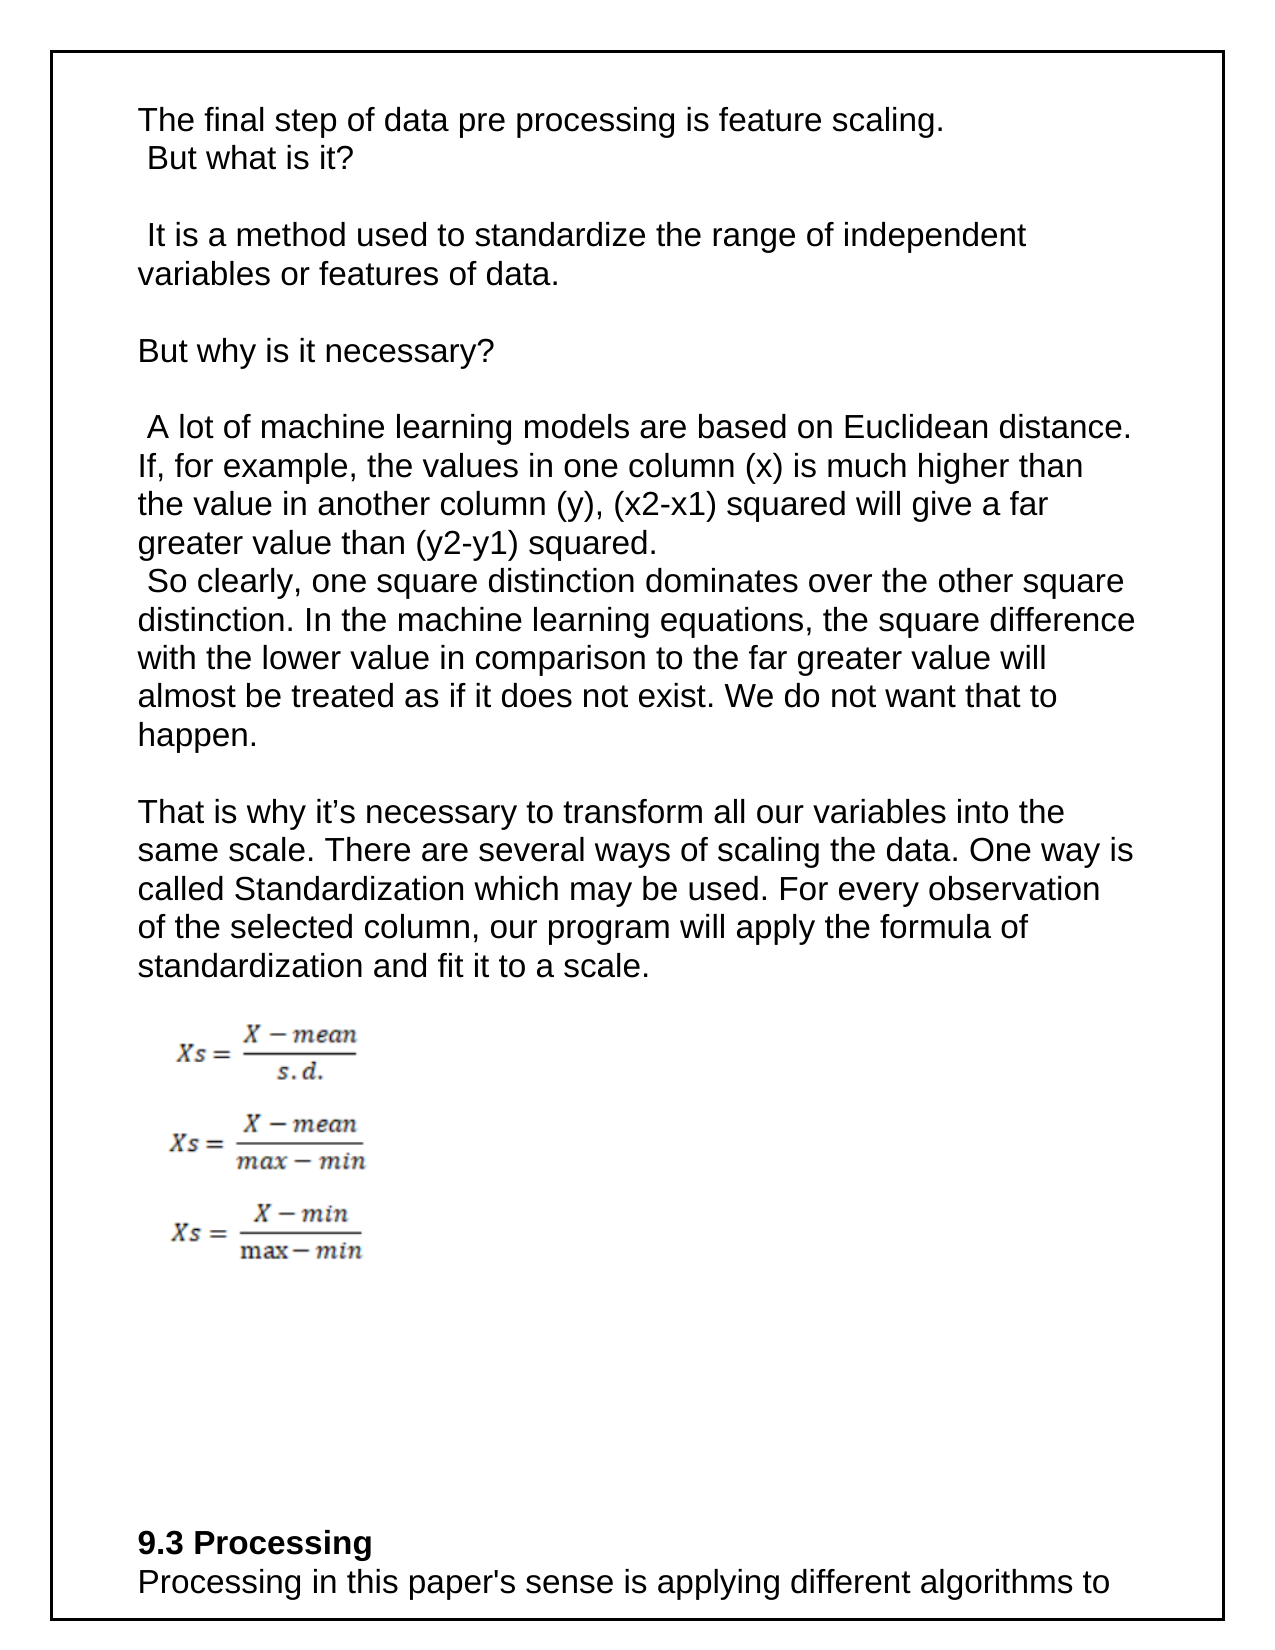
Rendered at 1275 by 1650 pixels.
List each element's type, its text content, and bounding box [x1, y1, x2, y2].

text 9.3 Processing [137, 1523, 1137, 1562]
text But why is it necessary? [137, 331, 1137, 369]
text So clearly, one square distinction dominates over the other square distinction. In the machine learning equations, the square difference with the lower value in comparison to the far greater value will almost be treated as if it does not exist. We do not want that to happen. [137, 561, 1137, 753]
picture [137, 984, 409, 1293]
text But what is it? [137, 138, 1137, 177]
text It is a method used to standardize the range of independent variables or features of data. [137, 215, 1137, 292]
text The final step of data pre processing is feature scaling. [137, 100, 1137, 138]
text A lot of machine learning models are based on Euclidean distance. If, for example, the values in one column (x) is much higher than the value in another column (y), (x2-x1) squared will give a far greater value than (y2-y1) squared. [137, 407, 1137, 561]
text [137, 1562, 1137, 1600]
text That is why it’s necessary to transform all our variables into the same scale. There are several ways of scaling the data. One way is called Standardization which may be used. For every observation of the selected column, our program will apply the formula of standardization and fit it to a scale. [137, 792, 1137, 984]
